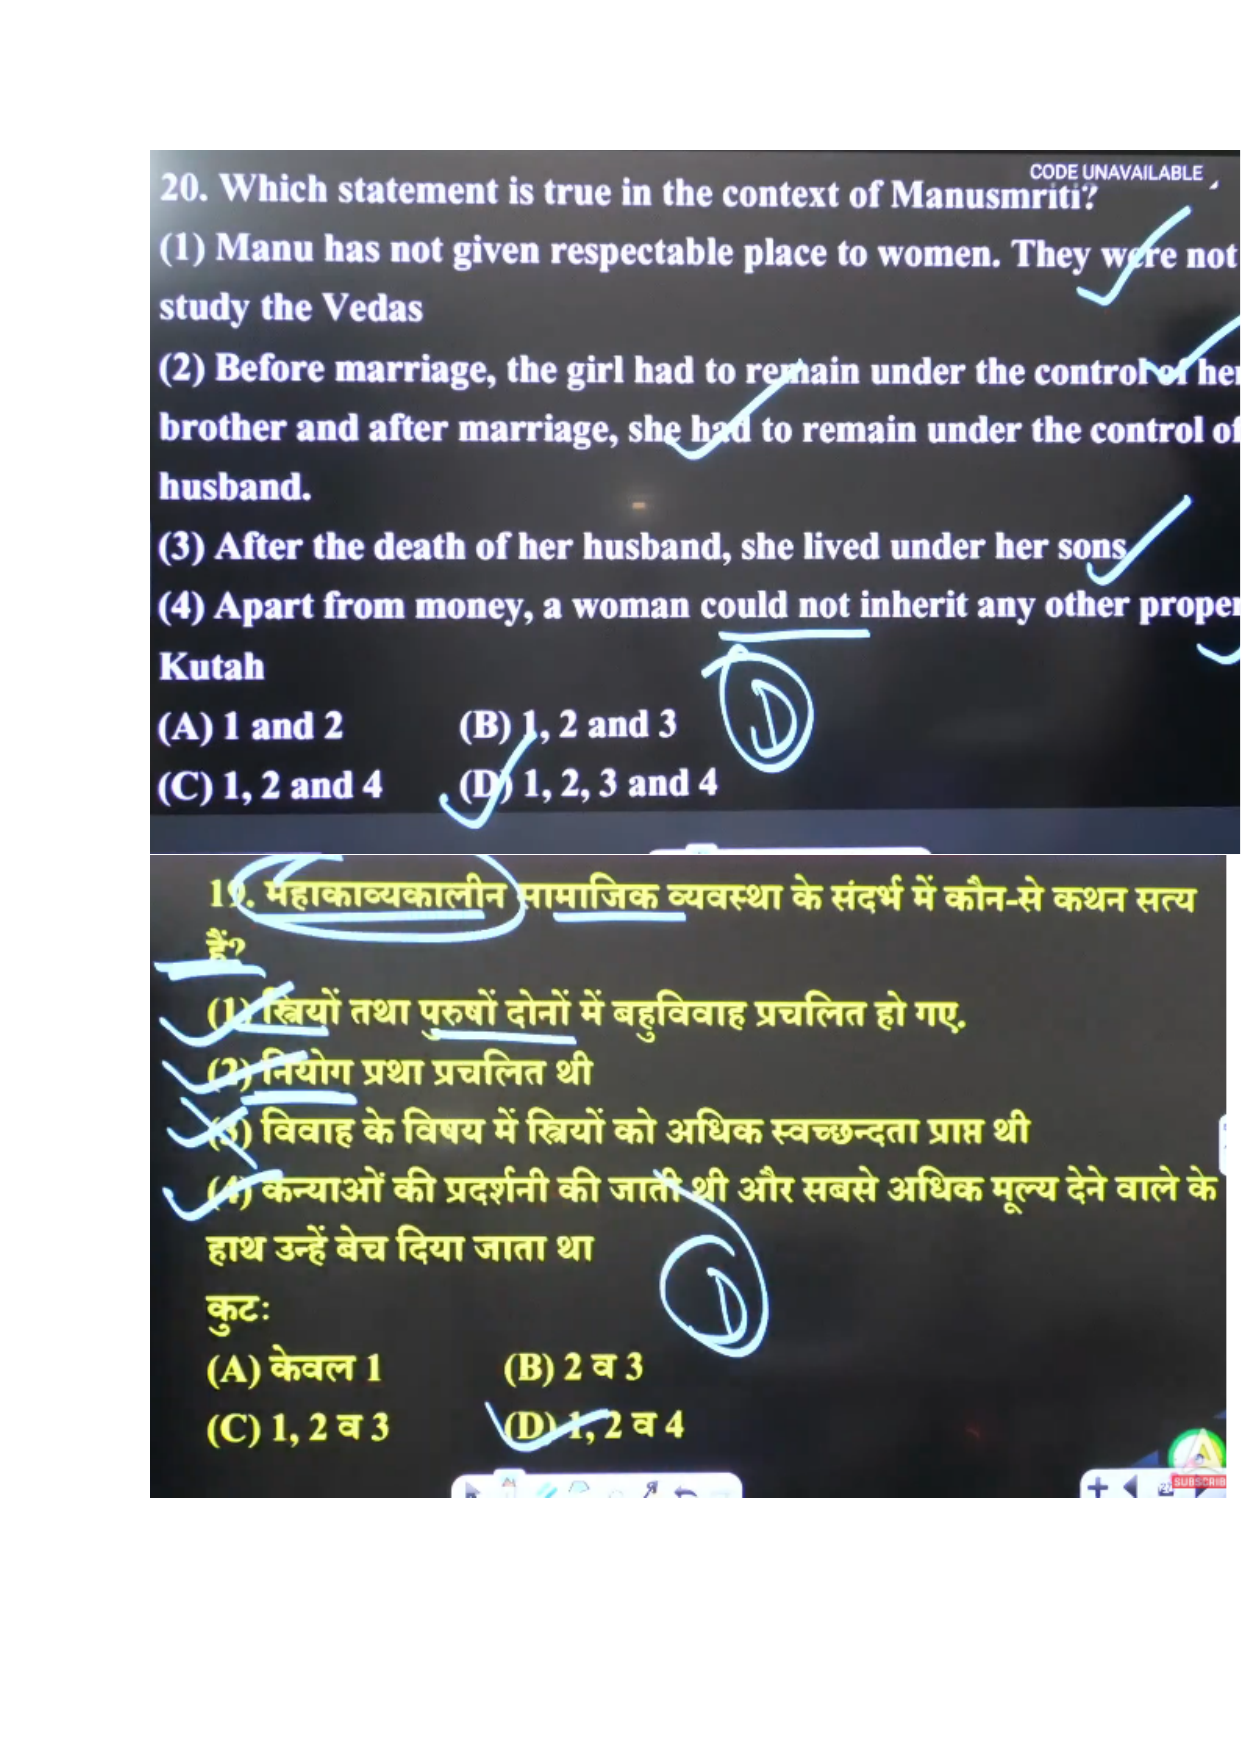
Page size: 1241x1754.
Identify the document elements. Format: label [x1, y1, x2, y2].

picture [150, 150, 1241, 854]
picture [150, 855, 1227, 1498]
